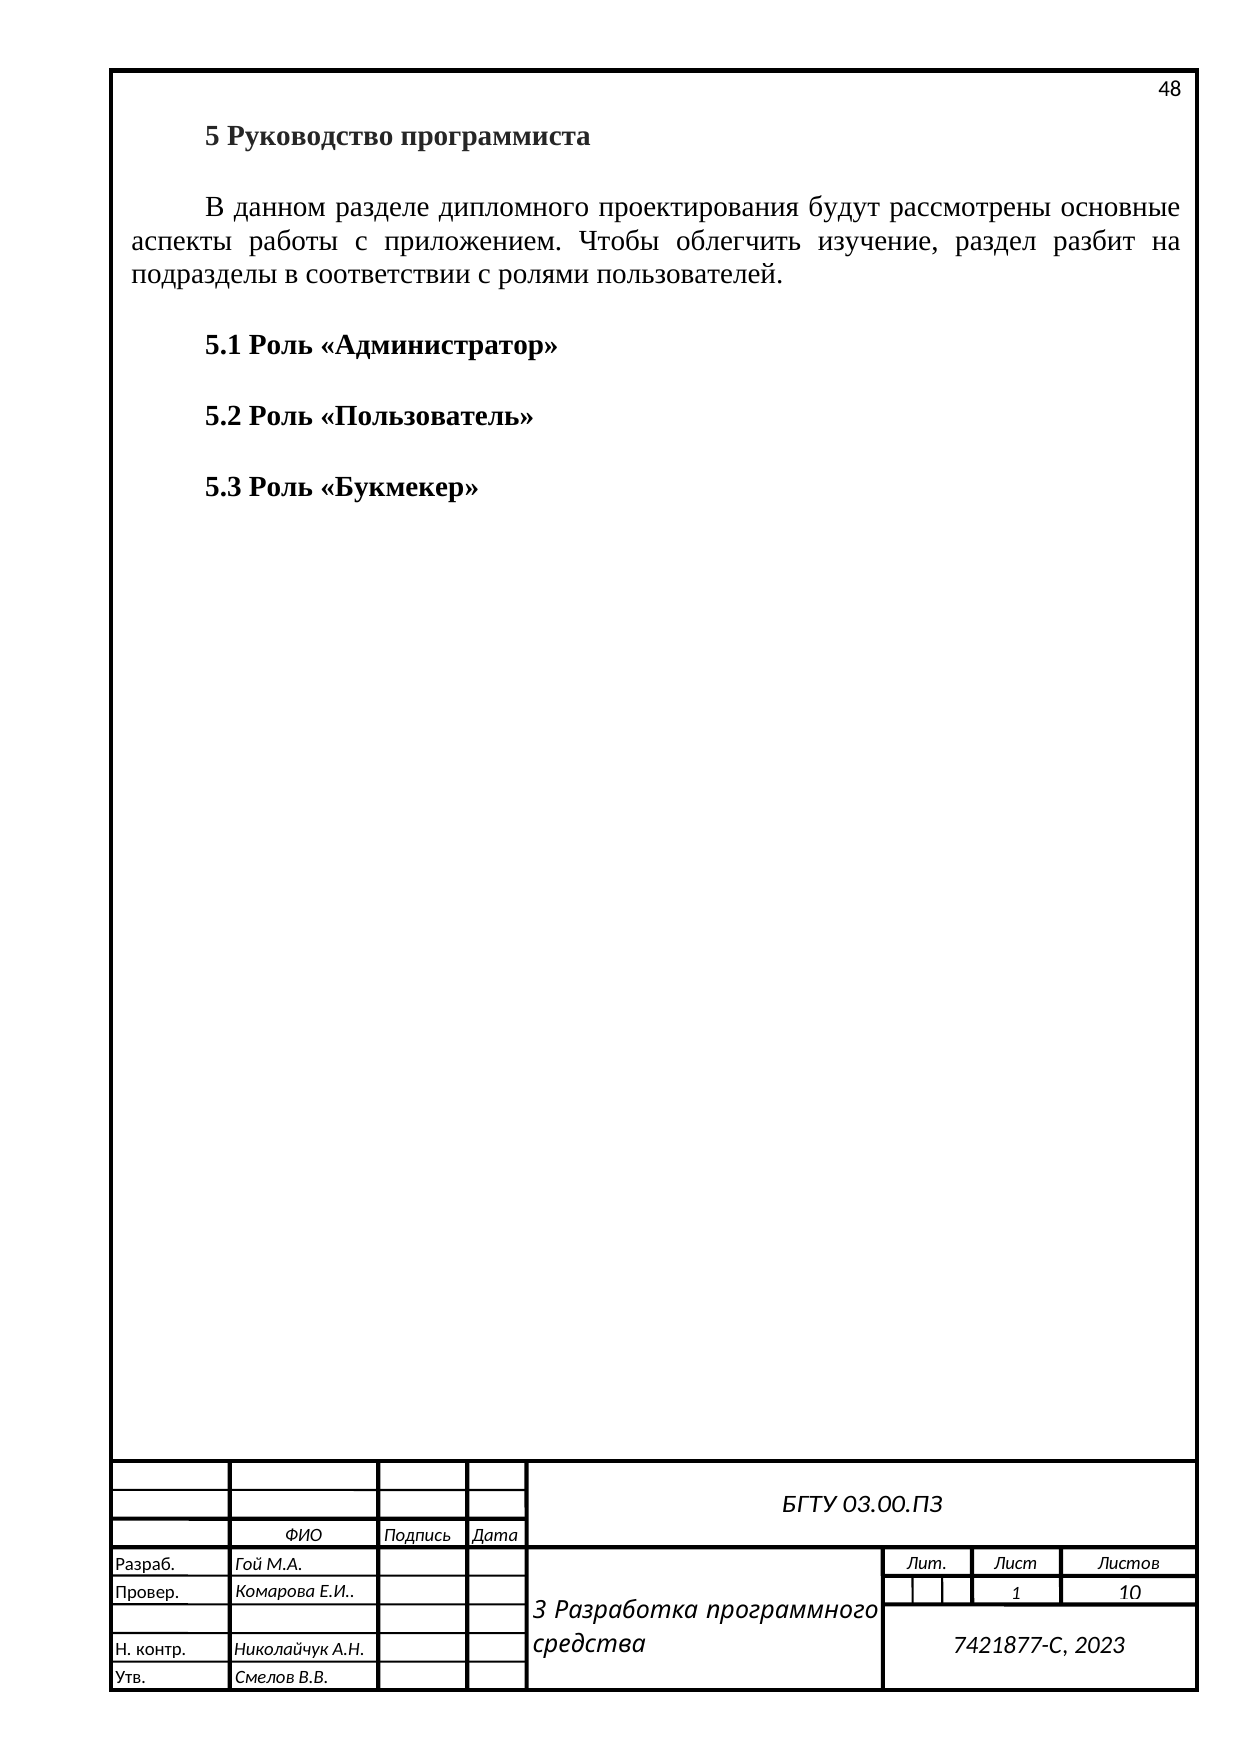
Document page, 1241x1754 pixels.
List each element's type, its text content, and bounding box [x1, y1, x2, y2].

text 5.3 Роль «Букмекер» [131, 469, 1181, 503]
text 5.2 Роль «Пользователь» [131, 398, 1181, 432]
text 5.1 Роль «Администратор» [131, 327, 1181, 361]
text 5 Руководство программиста [131, 118, 1181, 152]
text В данном разделе дипломного проектирования будут рассмотрены основные аспекты работы с приложением. Чтобы облегчить изучение, раздел разбит на подразделы в соответствии с ролями пользователей. [131, 189, 1181, 290]
